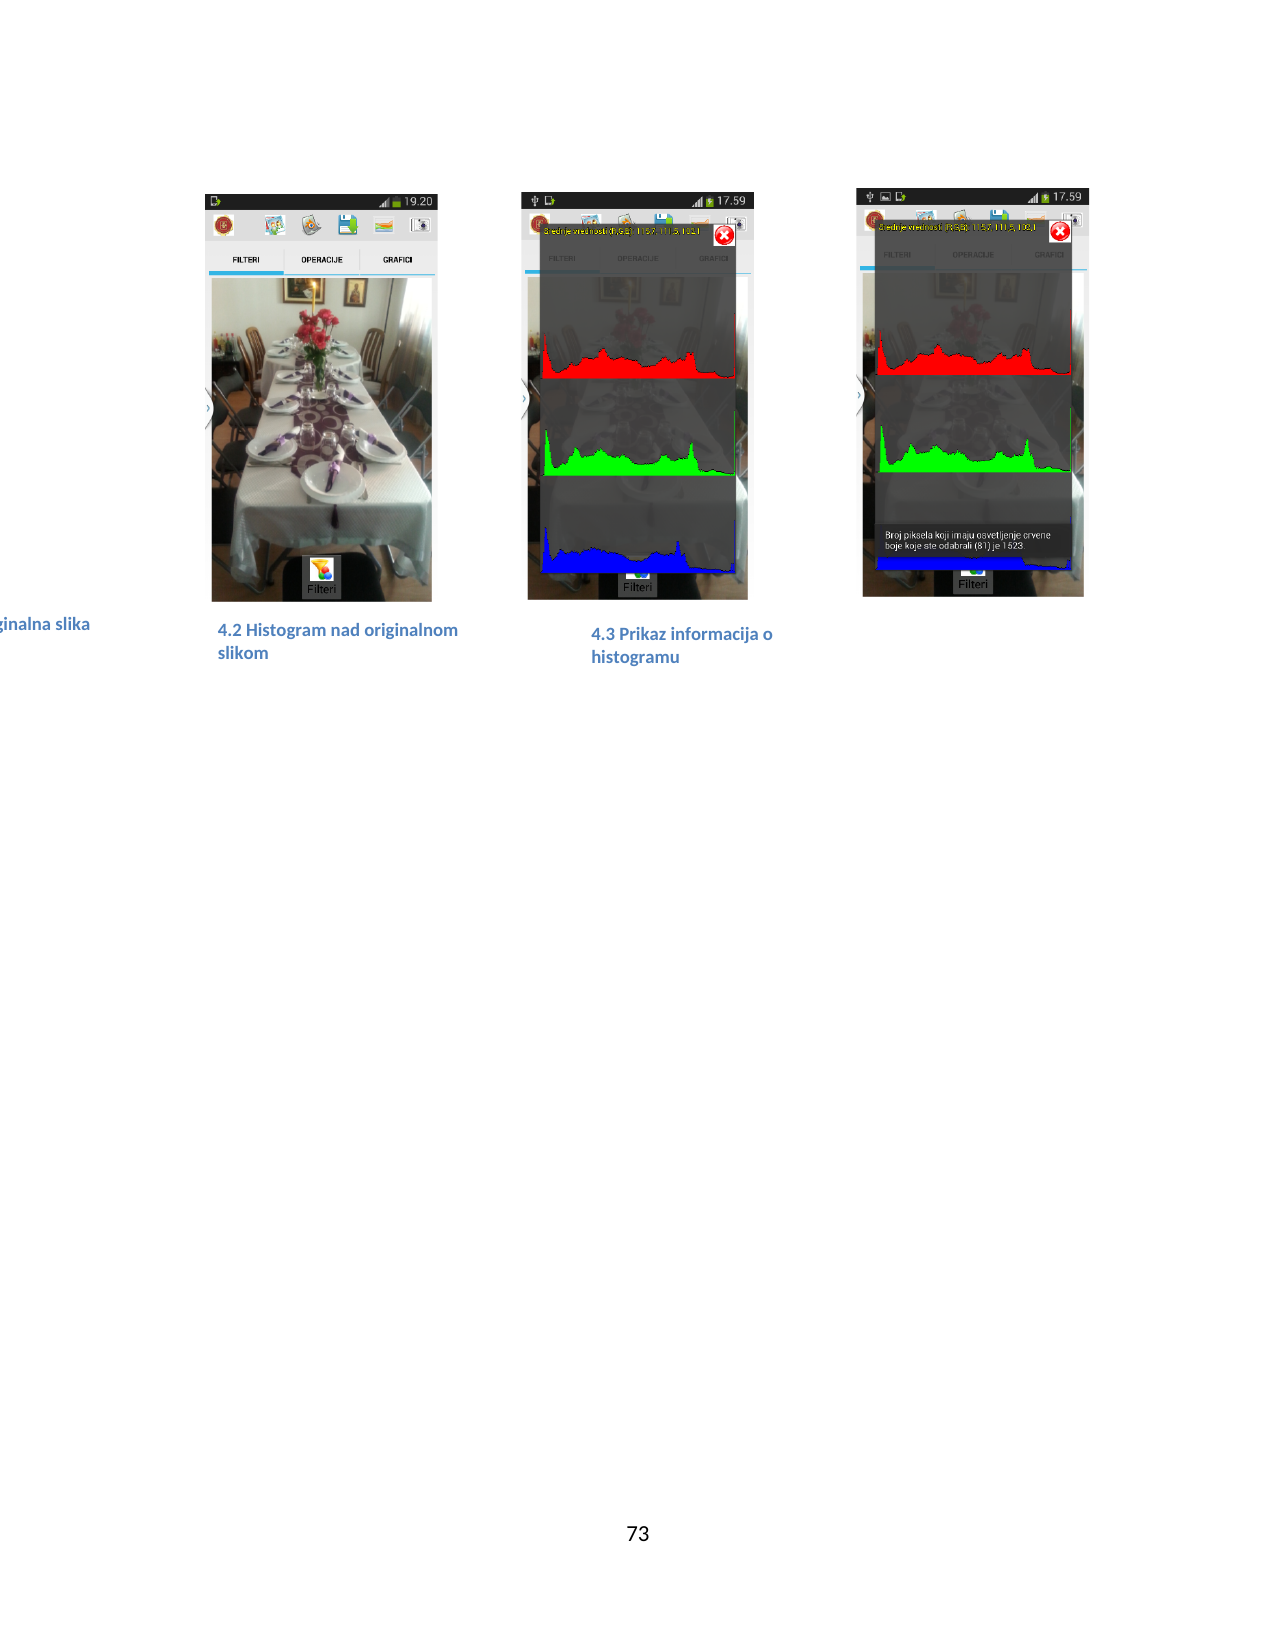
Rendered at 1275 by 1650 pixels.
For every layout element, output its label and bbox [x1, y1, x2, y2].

picture [205, 194, 438, 608]
picture [521, 192, 754, 606]
picture [856, 188, 1090, 603]
